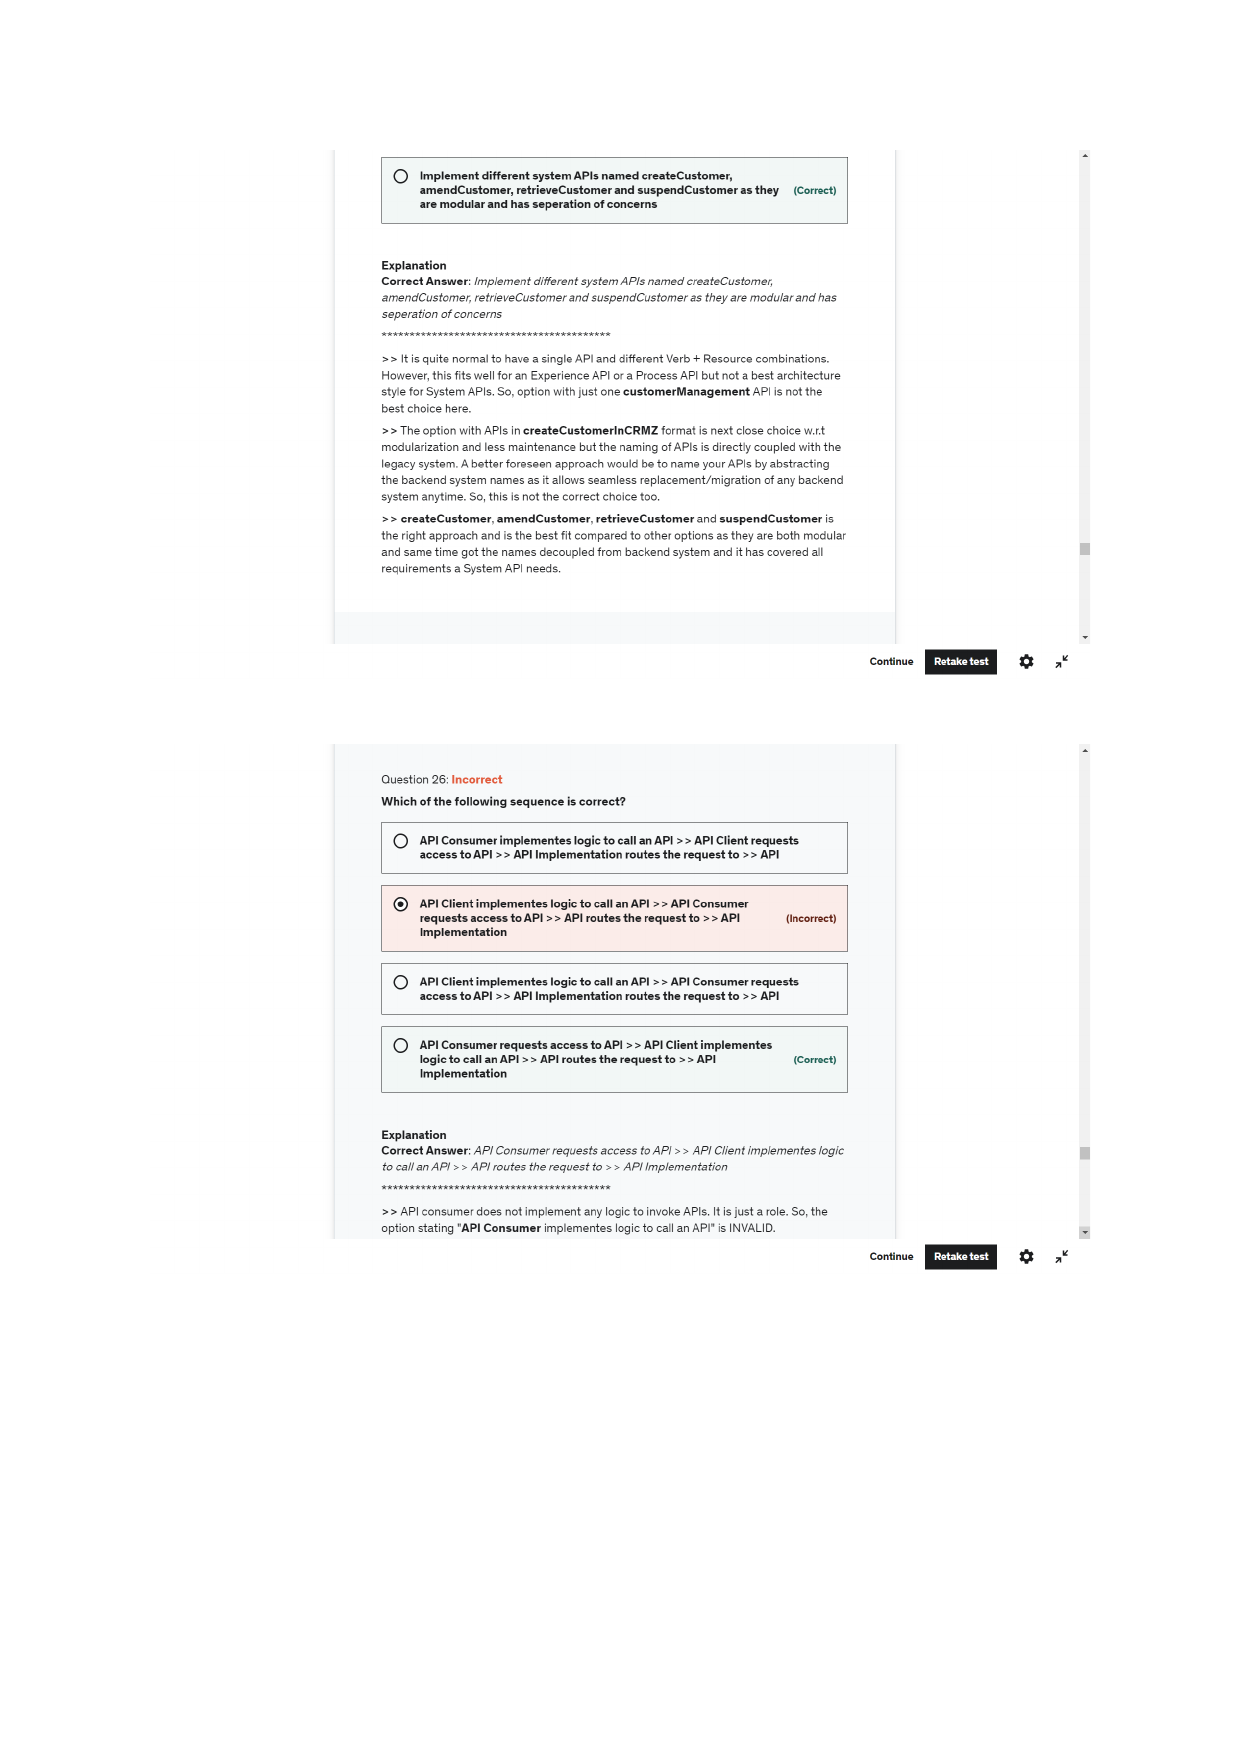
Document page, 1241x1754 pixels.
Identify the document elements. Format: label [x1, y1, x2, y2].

picture [150, 150, 1091, 679]
picture [150, 744, 1091, 1274]
